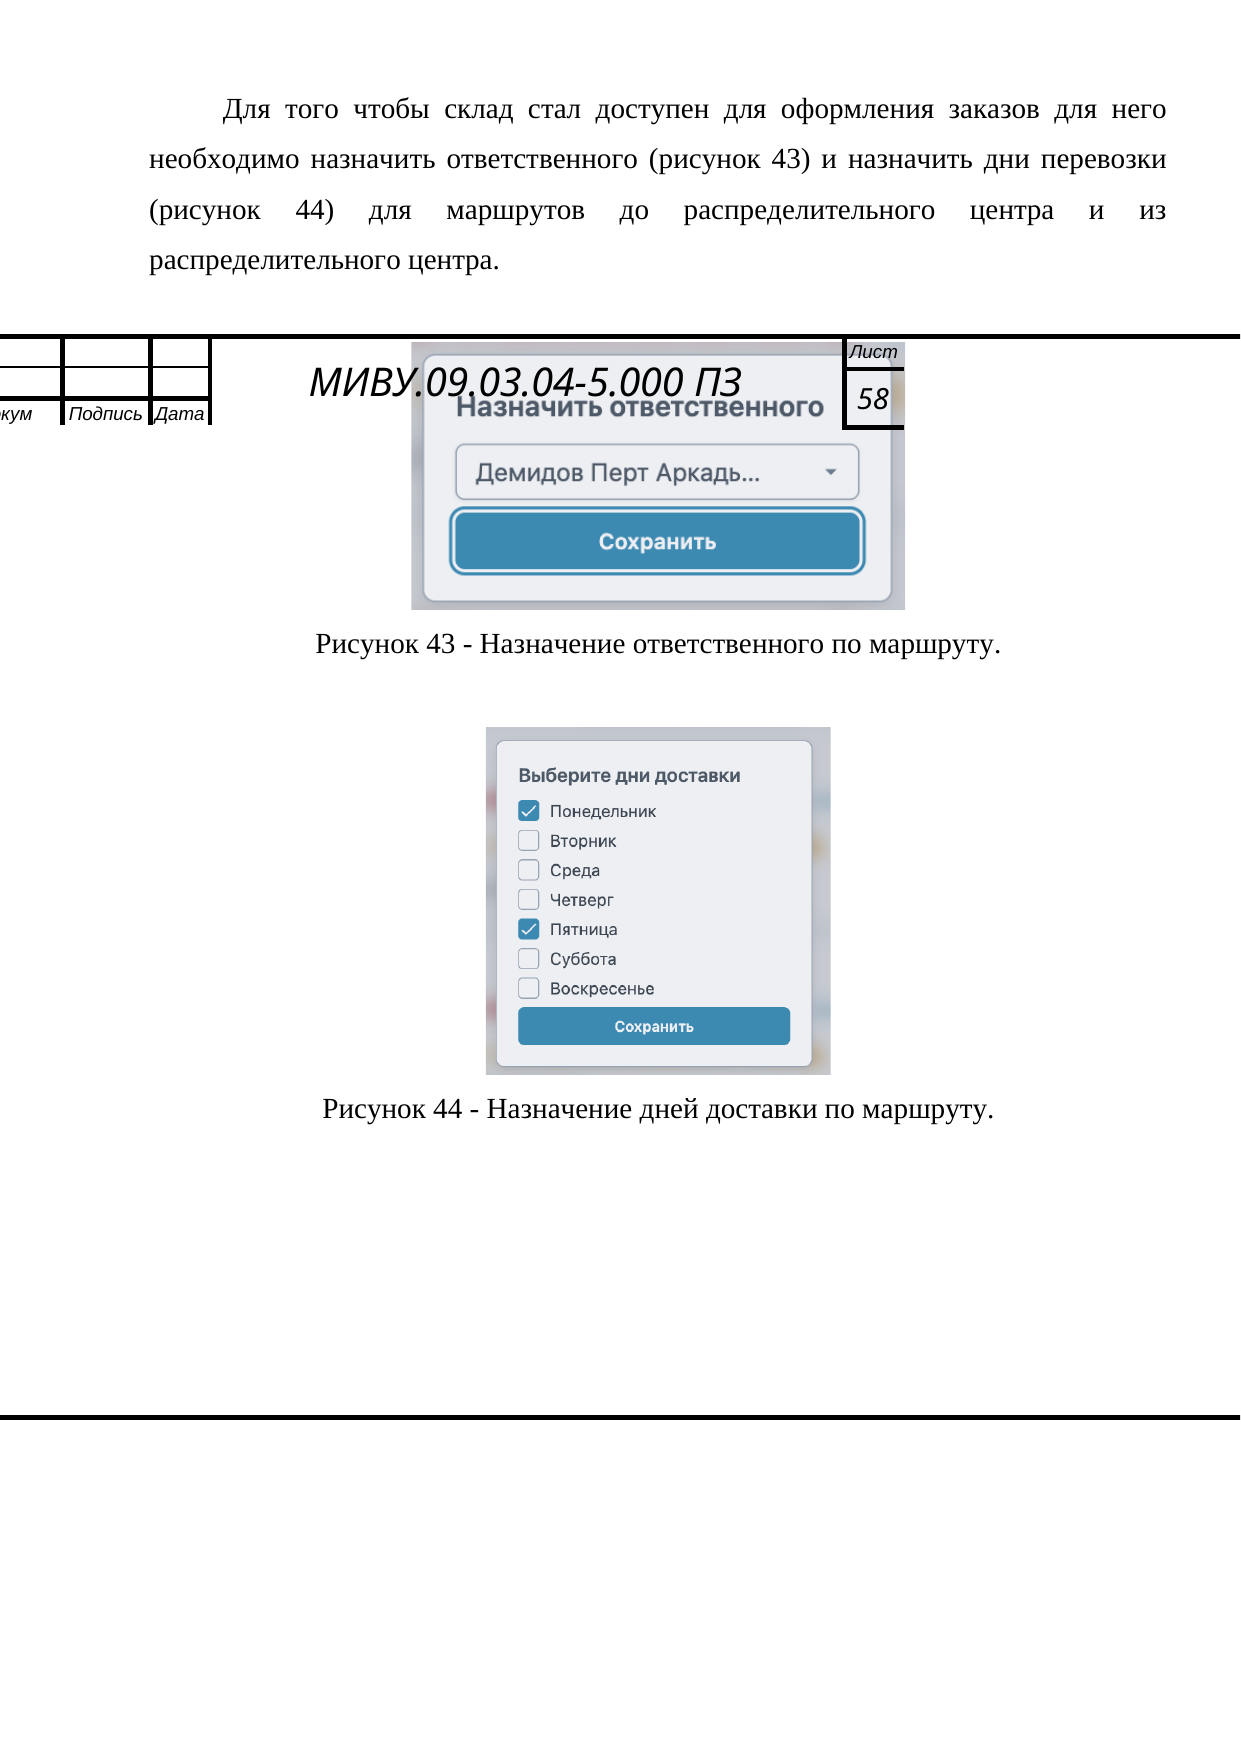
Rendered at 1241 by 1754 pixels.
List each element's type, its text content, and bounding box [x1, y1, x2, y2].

picture [411, 342, 905, 610]
text Для того чтобы склад стал доступен для оформления заказов для него необходимо назначить ответственного (рисунок 43) и назначить дни перевозки (рисунок 44) для маршрутов до распределительного центра и из распределительного центра. [149, 91, 1168, 276]
picture [485, 727, 831, 1075]
